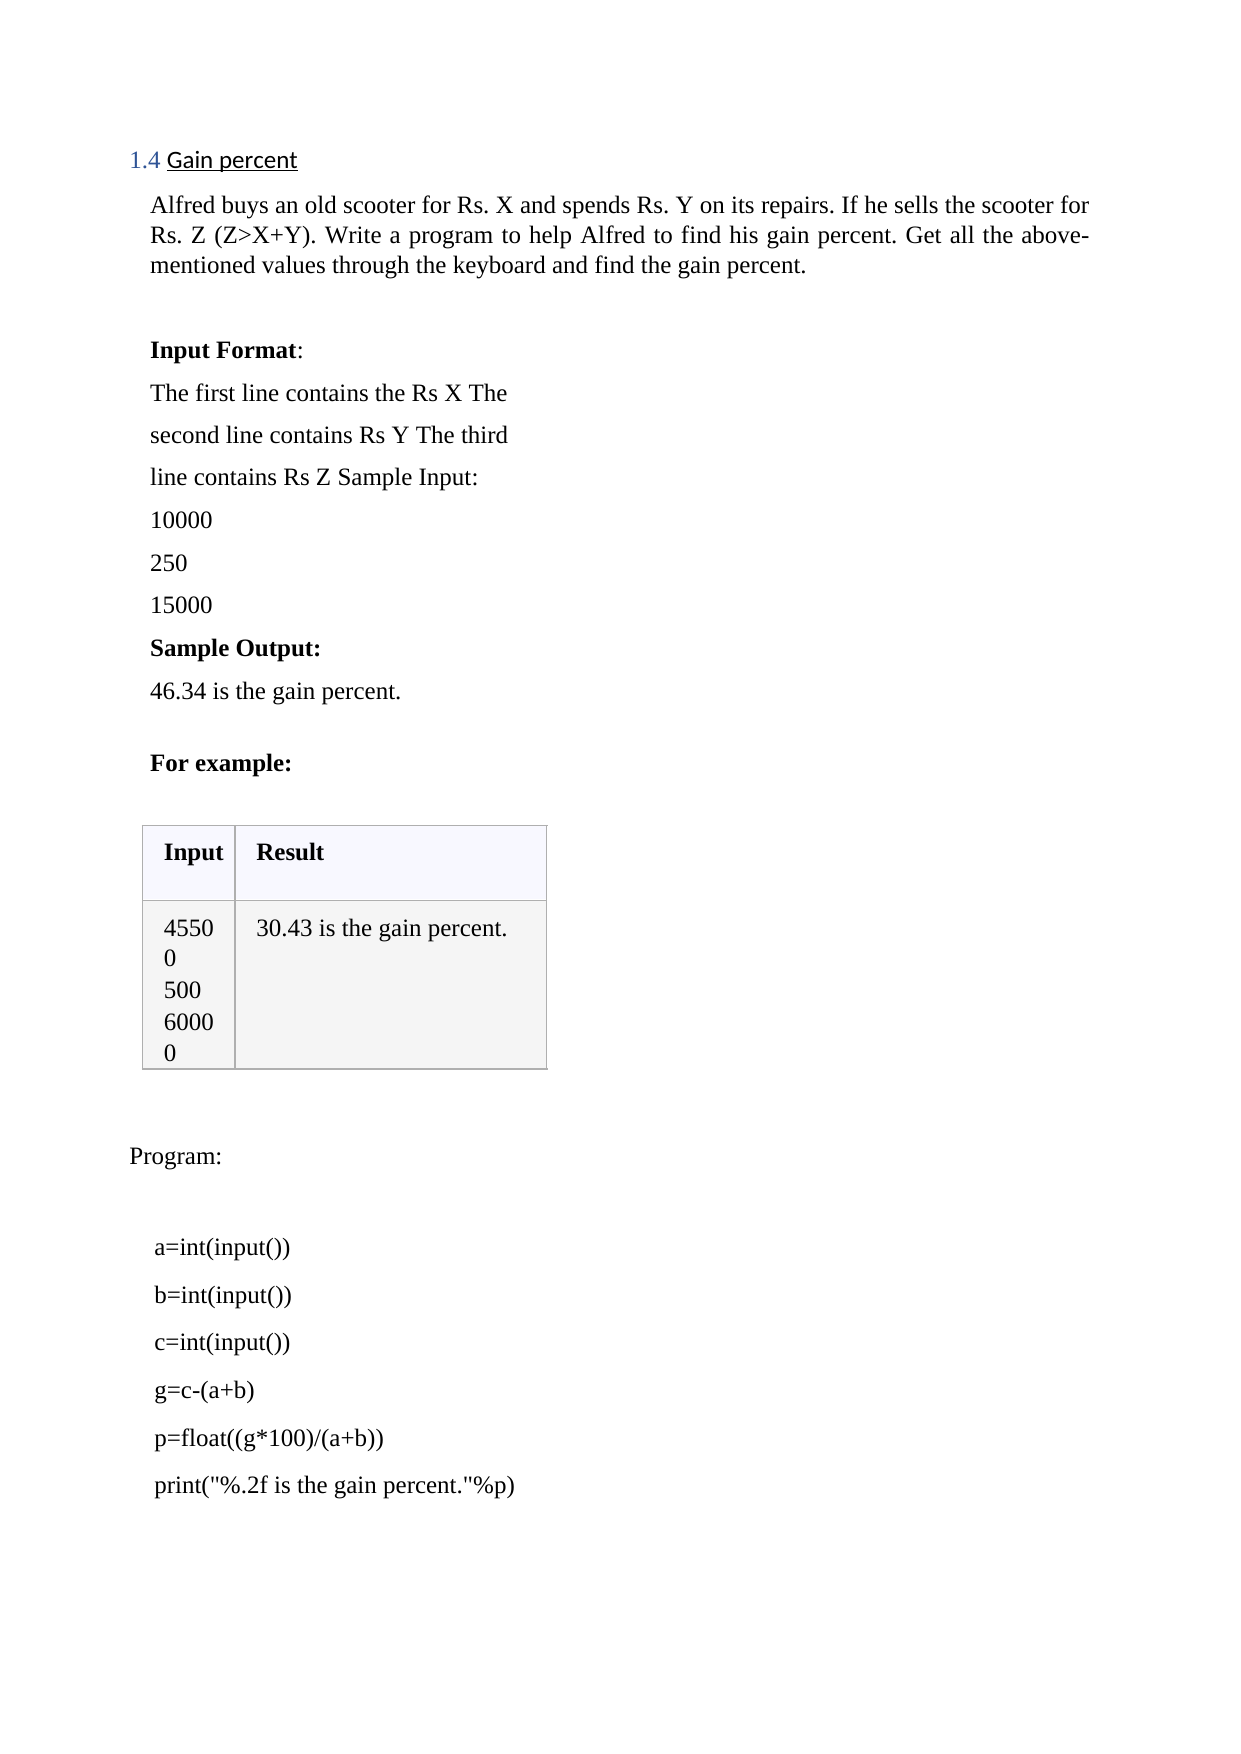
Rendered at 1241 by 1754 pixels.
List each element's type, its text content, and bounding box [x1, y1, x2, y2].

text a=int(input()) [129, 1232, 1211, 1261]
text The first line contains the Rs X The second line contains Rs Y The third line contains Rs Z Sample Input: [150, 378, 536, 491]
text 10000 [150, 505, 1211, 534]
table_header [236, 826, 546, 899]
text 46.34 is the gain percent. [150, 676, 1211, 705]
text Sample Output: [150, 633, 1211, 662]
text Alfred buys an old scooter for Rs. X and spends Rs. Y on its repairs. If he sells the scooter for Rs. Z (Z>X+Y). Write a program to help Alfred to find his gain percent. Get all the above-mentioned values through the keyboard and find the gain percent. [150, 190, 1091, 279]
text Input Format: [150, 336, 1211, 364]
subtitle 1.4 Gain percent [129, 144, 1211, 174]
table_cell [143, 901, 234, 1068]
text print("%.2f is the gain percent."%p) [129, 1471, 1211, 1499]
text p=float((g*100)/(a+b)) [129, 1423, 1211, 1452]
subtitle Program: [129, 1141, 1211, 1170]
text b=int(input()) [129, 1280, 1211, 1308]
text c=int(input()) [129, 1327, 1211, 1356]
text 15000 [150, 590, 1211, 619]
text 250 [150, 548, 1211, 576]
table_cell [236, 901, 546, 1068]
text g=c-(a+b) [129, 1375, 1211, 1404]
text For example: [150, 748, 1211, 777]
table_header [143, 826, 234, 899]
